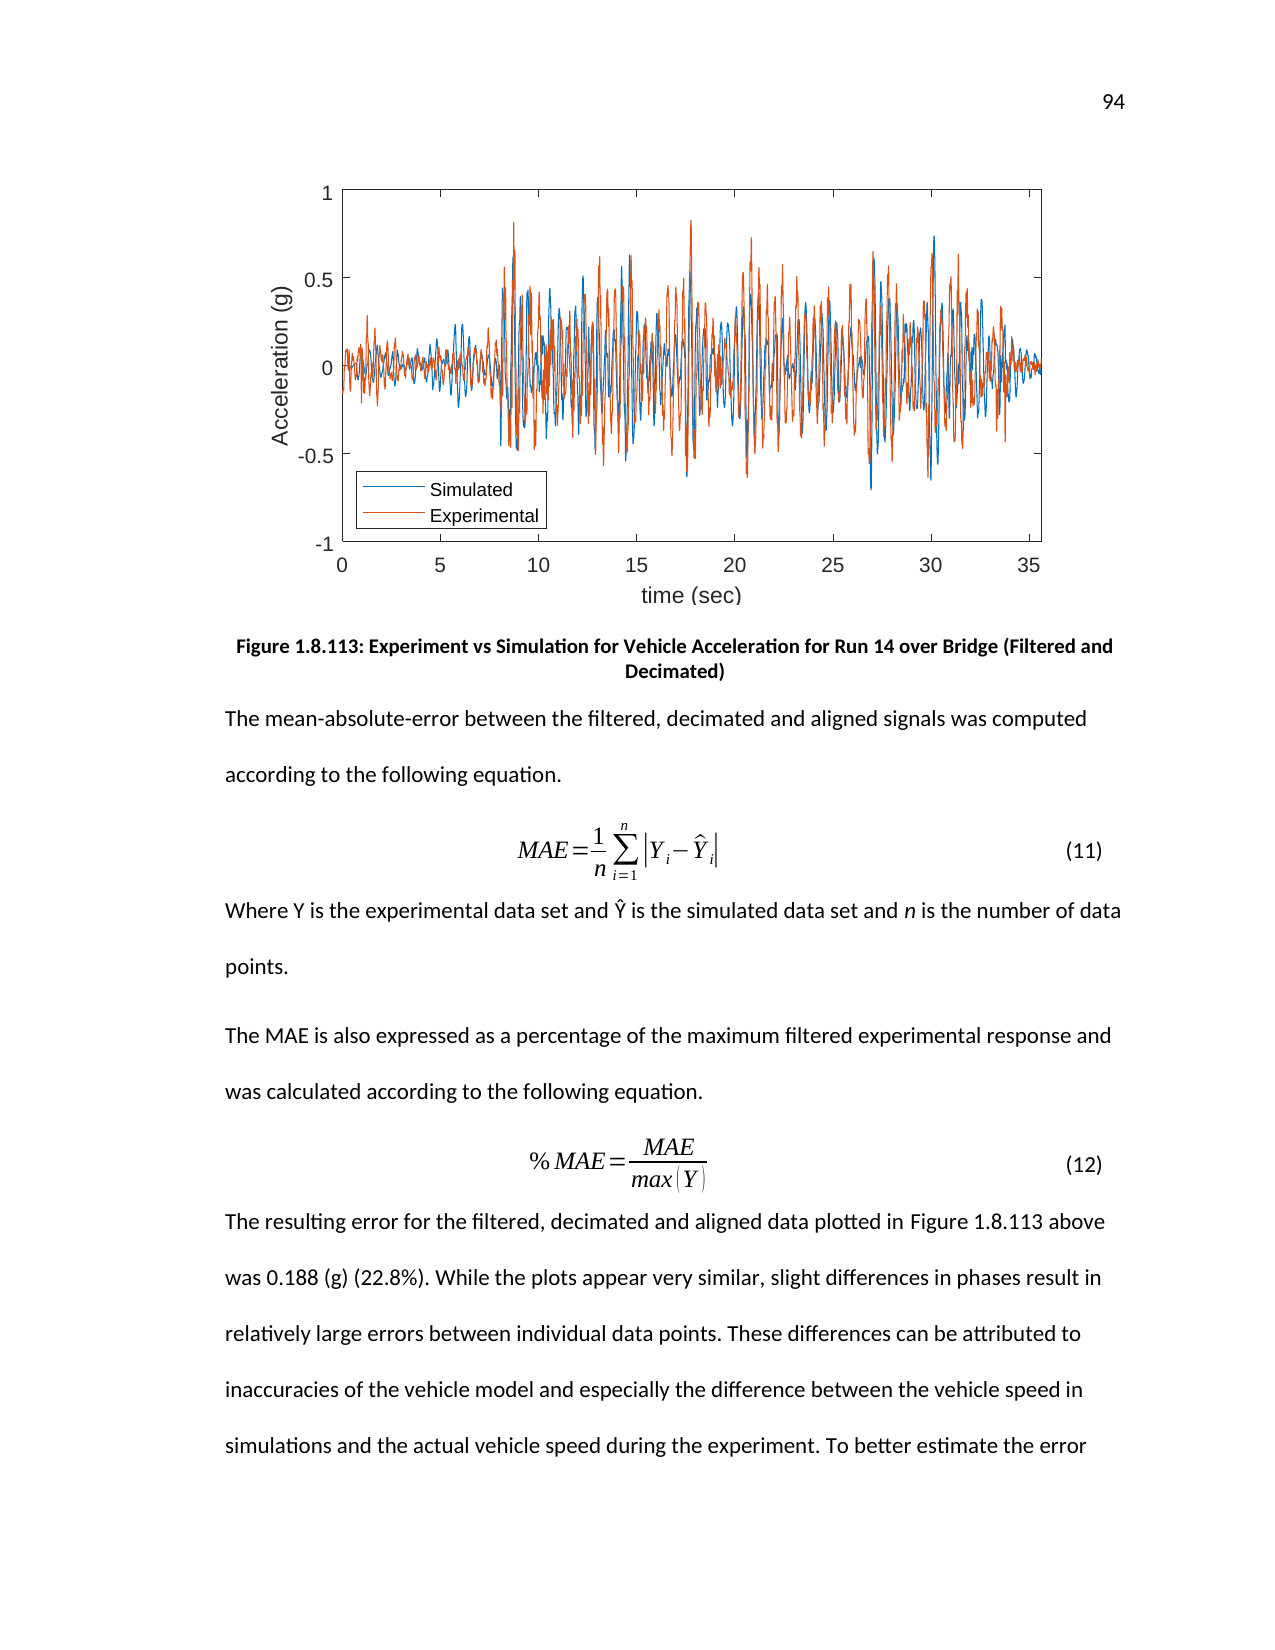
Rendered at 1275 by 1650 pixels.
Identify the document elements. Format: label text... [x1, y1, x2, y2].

text Where Y is the experimental data set and Ŷ is the simulated data set and n is the number of data points. [225, 896, 1125, 980]
table_header [214, 817, 1024, 884]
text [225, 1207, 1125, 1460]
text The MAE is also expressed as a percentage of the maximum filtered experimental response and was calculated according to the following equation. [225, 1021, 1125, 1105]
text The mean-absolute-error between the filtered, decimated and aligned signals was computed according to the following equation. [225, 704, 1125, 788]
table_header [214, 1133, 1024, 1195]
